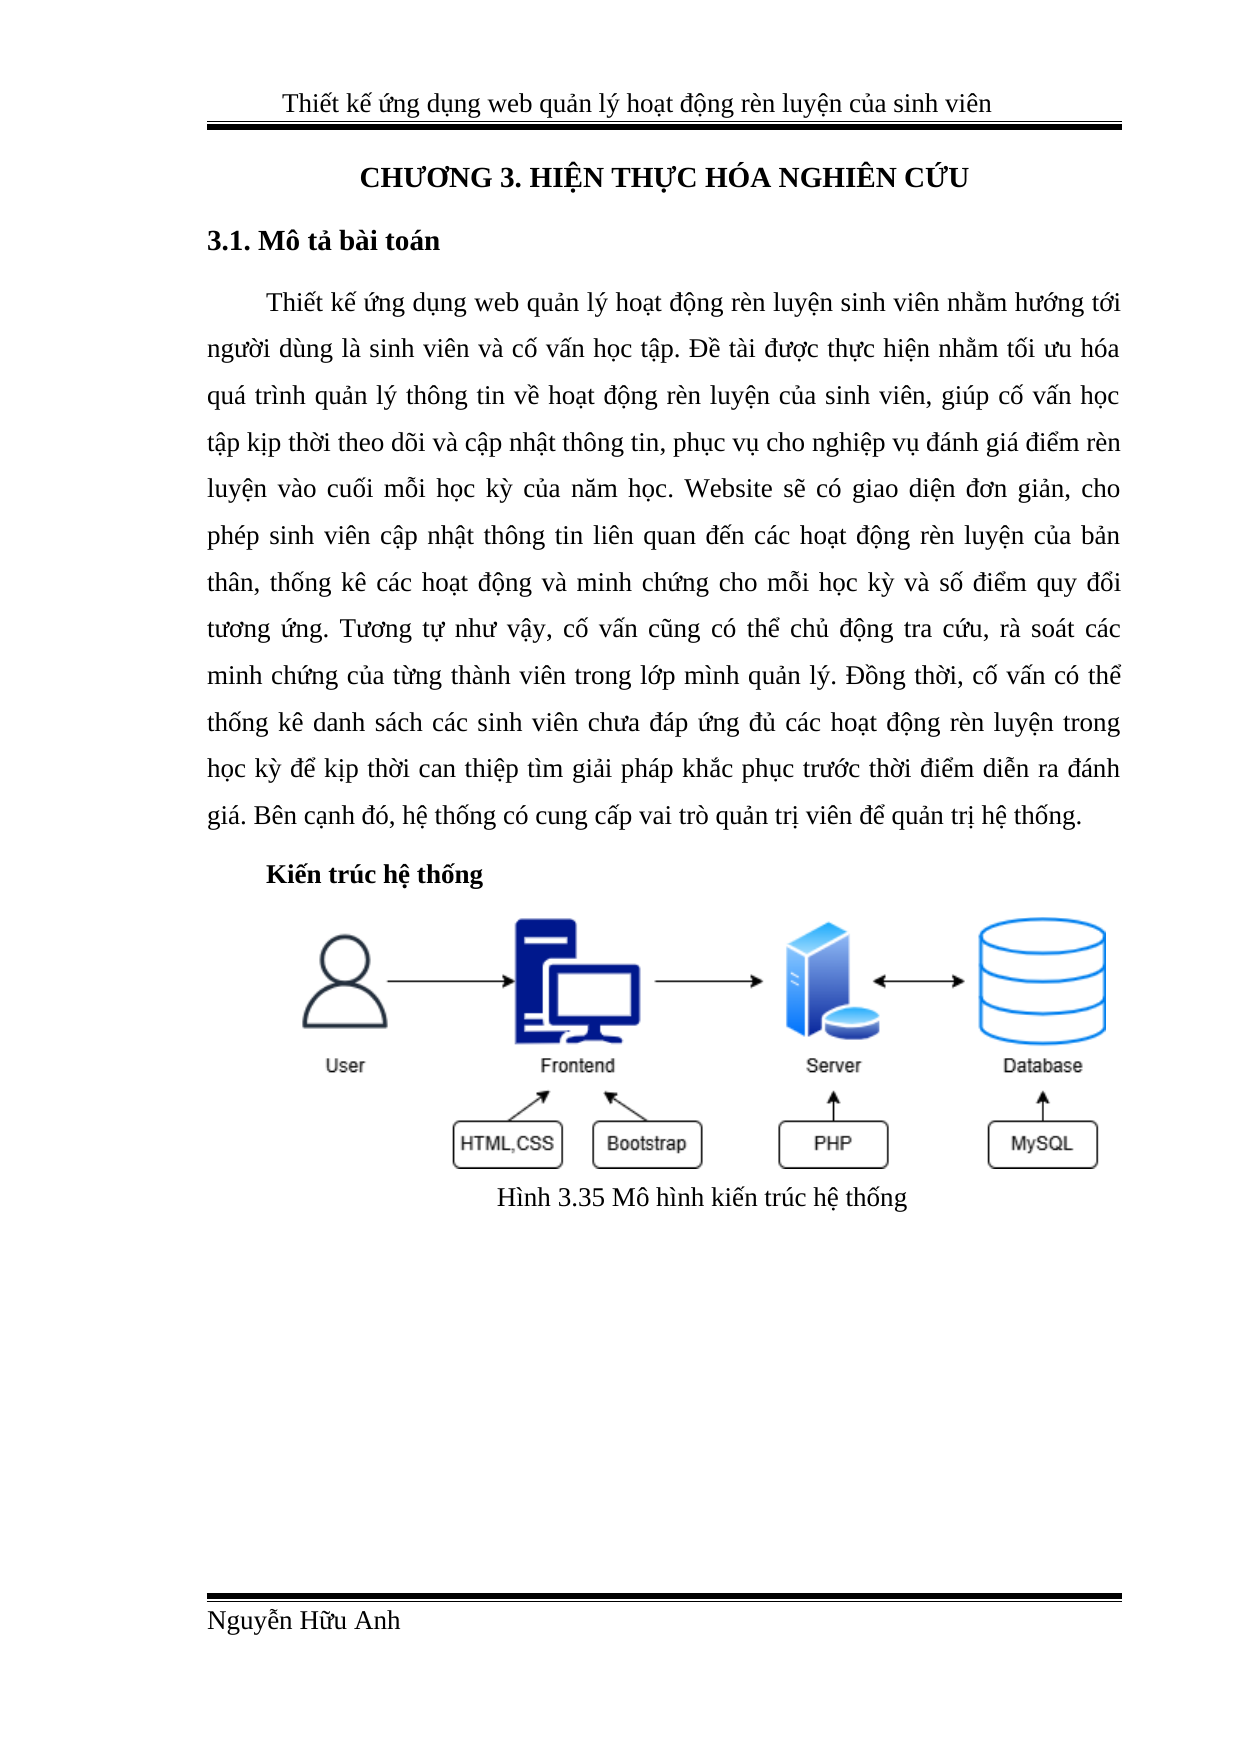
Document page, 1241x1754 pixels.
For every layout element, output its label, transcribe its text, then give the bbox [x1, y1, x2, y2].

subtitle Mô tả bài toán [207, 223, 1122, 257]
picture [298, 917, 1106, 1169]
text Thiết kế ứng dụng web quản lý hoạt động rèn luyện sinh viên nhằm hướng tới người dùng là sinh viên và cố vấn học tập. Đề tài được thực hiện nhằm tối ưu hóa quá trình quản lý thông tin về hoạt động rèn luyện của sinh viên, giúp cố vấn học tập kịp thời theo dõi và cập nhật thông tin, phục vụ cho nghiệp vụ đánh giá điểm rèn luyện vào cuối mỗi học kỳ của năm học. Website sẽ có giao diện đơn giản, cho phép sinh viên cập nhật thông tin liên quan đến các hoạt động rèn luyện của bản thân, thống kê các hoạt động và minh chứng cho mỗi học kỳ và số điểm quy đổi tương ứng. Tương tự như vậy, cố vấn cũng có thể chủ động tra cứu, rà soát các minh chứng của từng thành viên trong lớp mình quản lý. Đồng thời, cố vấn có thể thống kê danh sách các sinh viên chưa đáp ứng đủ các hoạt động rèn luyện trong học kỳ để kịp thời can thiệp tìm giải pháp khắc phục trước thời điểm diễn ra đánh giá. Bên cạnh đó, hệ thống có cung cấp vai trò quản trị viên để quản trị hệ thống. [207, 286, 1122, 830]
text Kiến trúc hệ thống [207, 858, 1122, 889]
subtitle HIỆN THỰC HÓA NGHIÊN CỨU [207, 160, 1122, 194]
